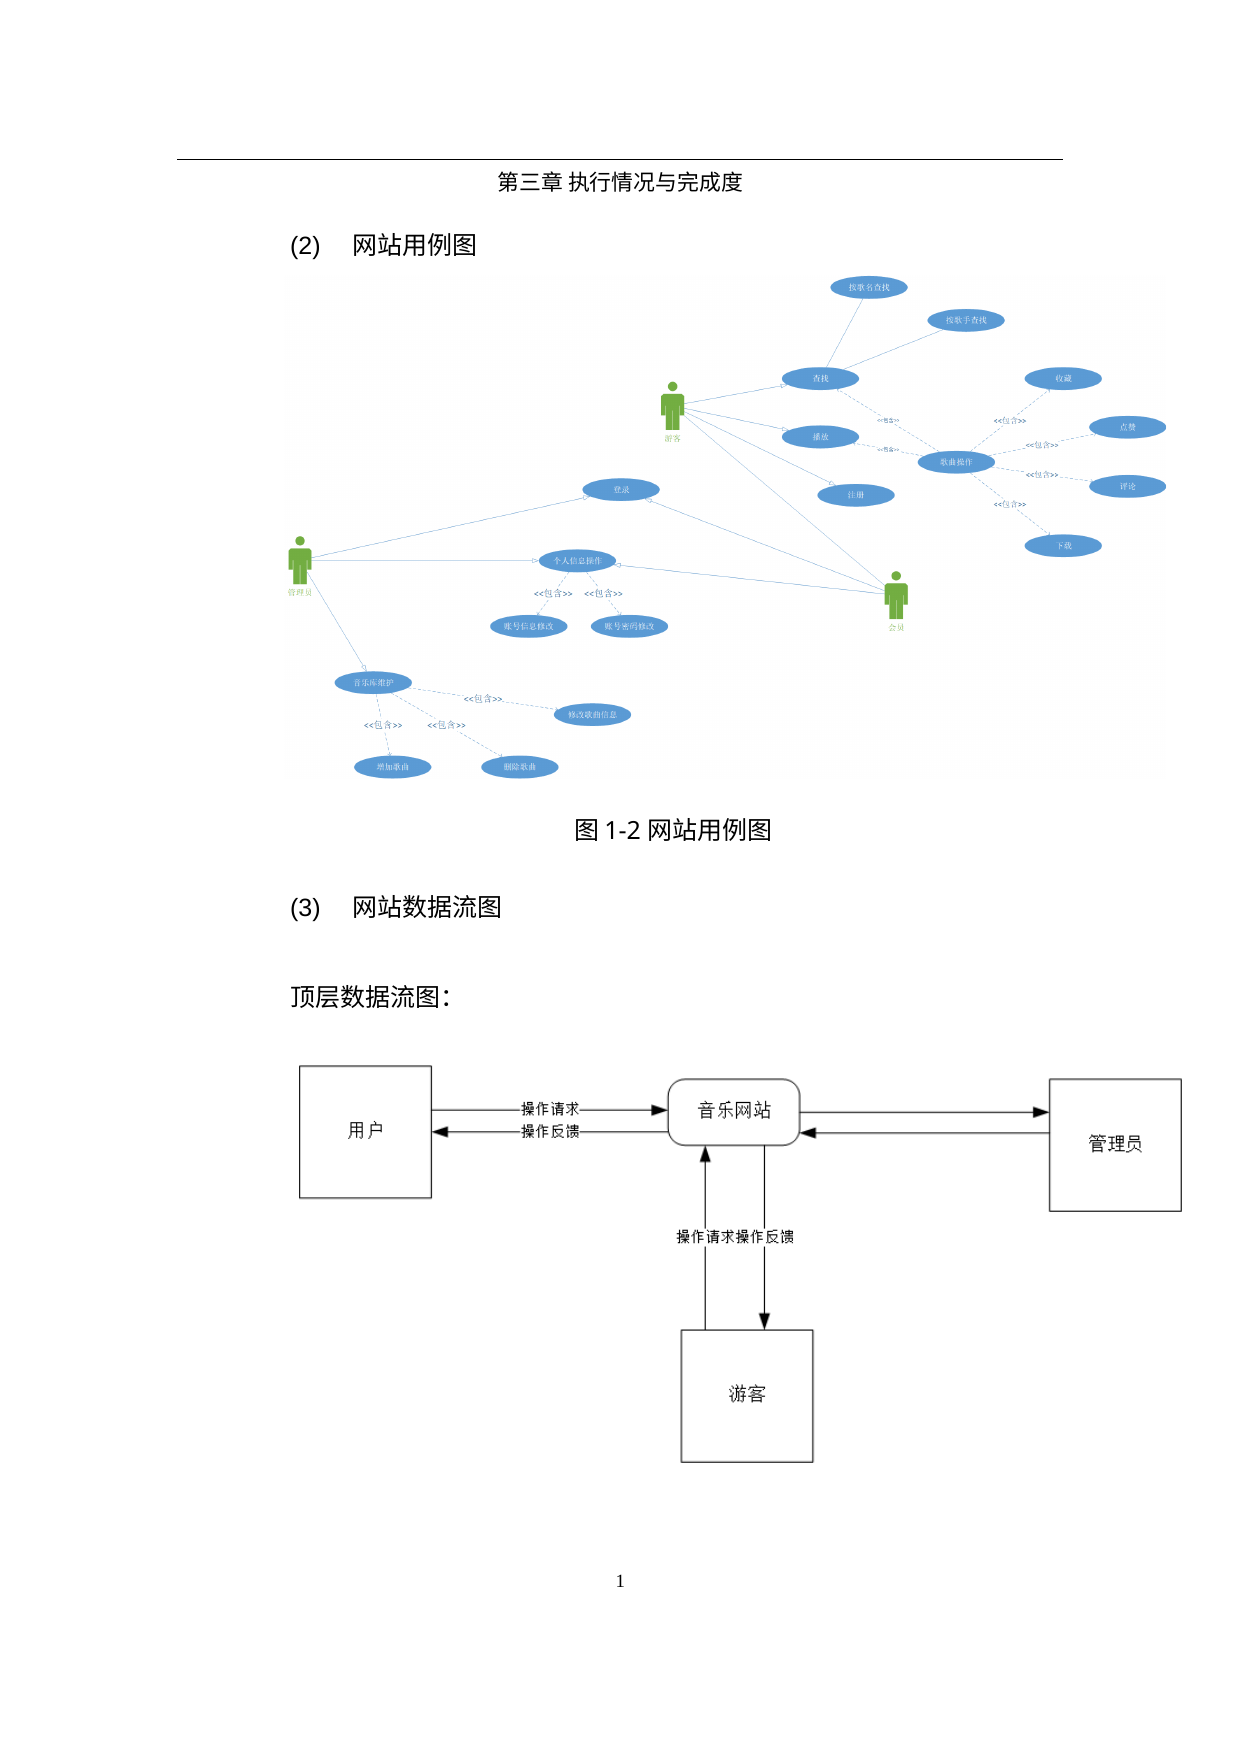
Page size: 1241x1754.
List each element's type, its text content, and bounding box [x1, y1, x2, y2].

text 图1-2 网站用例图 [240, 796, 1063, 861]
picture [283, 275, 1167, 779]
picture [298, 1065, 1183, 1463]
text 顶层数据流图： [240, 963, 1063, 1028]
list 网站数据流图 [240, 873, 1063, 938]
list 网站用例图 [240, 211, 1063, 276]
